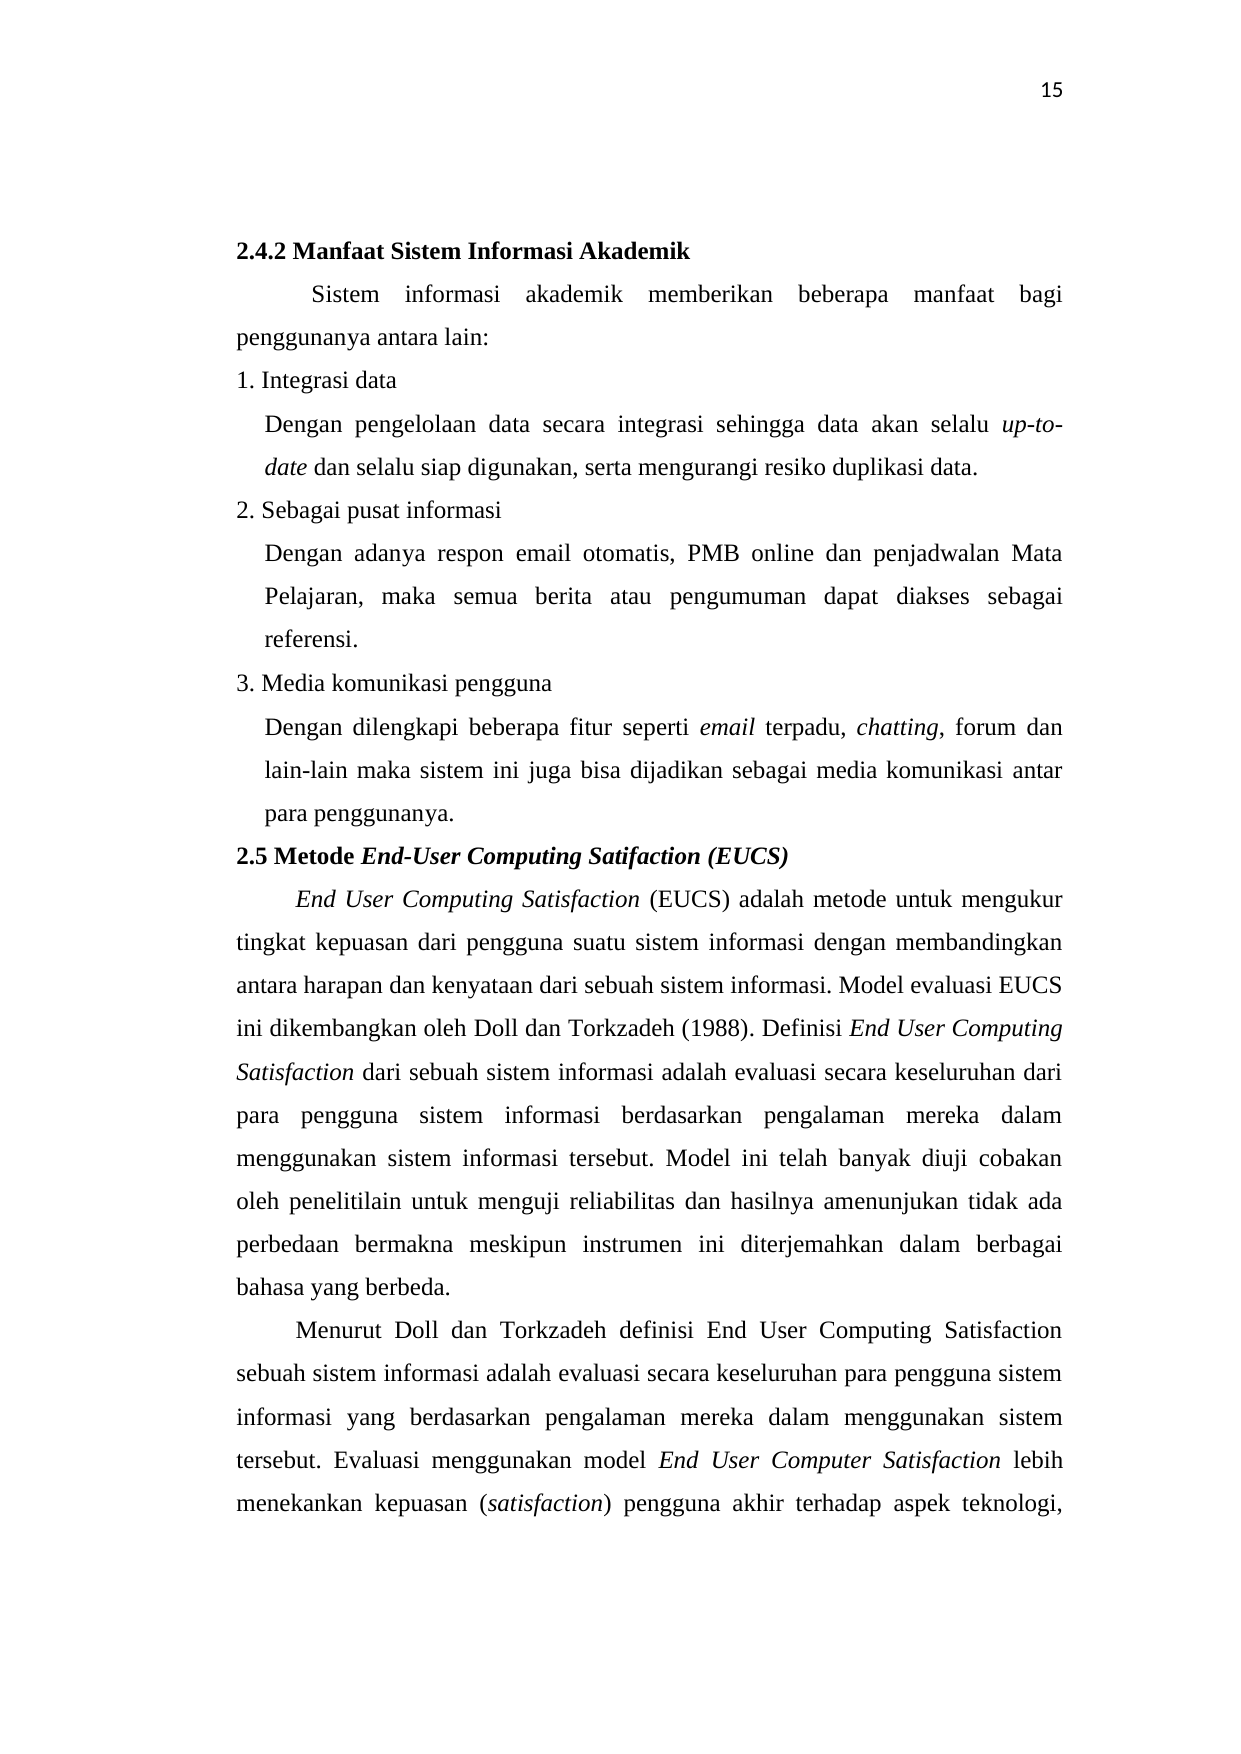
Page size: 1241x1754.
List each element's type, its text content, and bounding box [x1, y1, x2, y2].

text 2. Sebagai pusat informasi [236, 495, 1063, 524]
text Dengan adanya respon email otomatis, PMB online dan penjadwalan Mata Pelajaran, maka semua berita atau pengumuman dapat diakses sebagai referensi. [264, 538, 1063, 653]
text 3. Media komunikasi pengguna [236, 668, 1063, 697]
text Sistem informasi akademik memberikan beberapa manfaat bagi penggunanya antara lain: [236, 279, 1063, 351]
list End User Computing Satisfaction (EUCS) adalah metode untuk mengukur tingkat kepuasan dari pengguna suatu sistem informasi dengan membandingkan antara harapan dan kenyataan dari sebuah sistem informasi. Model evaluasi EUCS ini dikembangkan oleh Doll dan Torkzadeh (1988). Definisi End User Computing Satisfaction dari sebuah sistem informasi adalah evaluasi secara keseluruhan dari para pengguna sistem informasi berdasarkan pengalaman mereka dalam menggunakan sistem informasi tersebut. Model ini telah banyak diuji cobakan oleh penelitilain untuk menguji reliabilitas dan hasilnya amenunjukan tidak ada perbedaan bermakna meskipun instrumen ini diterjemahkan dalam berbagai bahasa yang berbeda. [236, 884, 1063, 1301]
text 2.4.2 Manfaat Sistem Informasi Akademik [236, 236, 1063, 265]
text 1. Integrasi data [236, 366, 1063, 394]
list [236, 1315, 1063, 1517]
text Dengan dilengkapi beberapa fitur seperti email terpadu, chatting, forum dan lain-lain maka sistem ini juga bisa dijadikan sebagai media komunikasi antar para penggunanya. [264, 712, 1063, 827]
text Dengan pengelolaan data secara integrasi sehingga data akan selalu up-to-date dan selalu siap digunakan, serta mengurangi resiko duplikasi data. [264, 409, 1063, 481]
text 2.5 Metode End-User Computing Satifaction (EUCS) [236, 841, 1063, 870]
